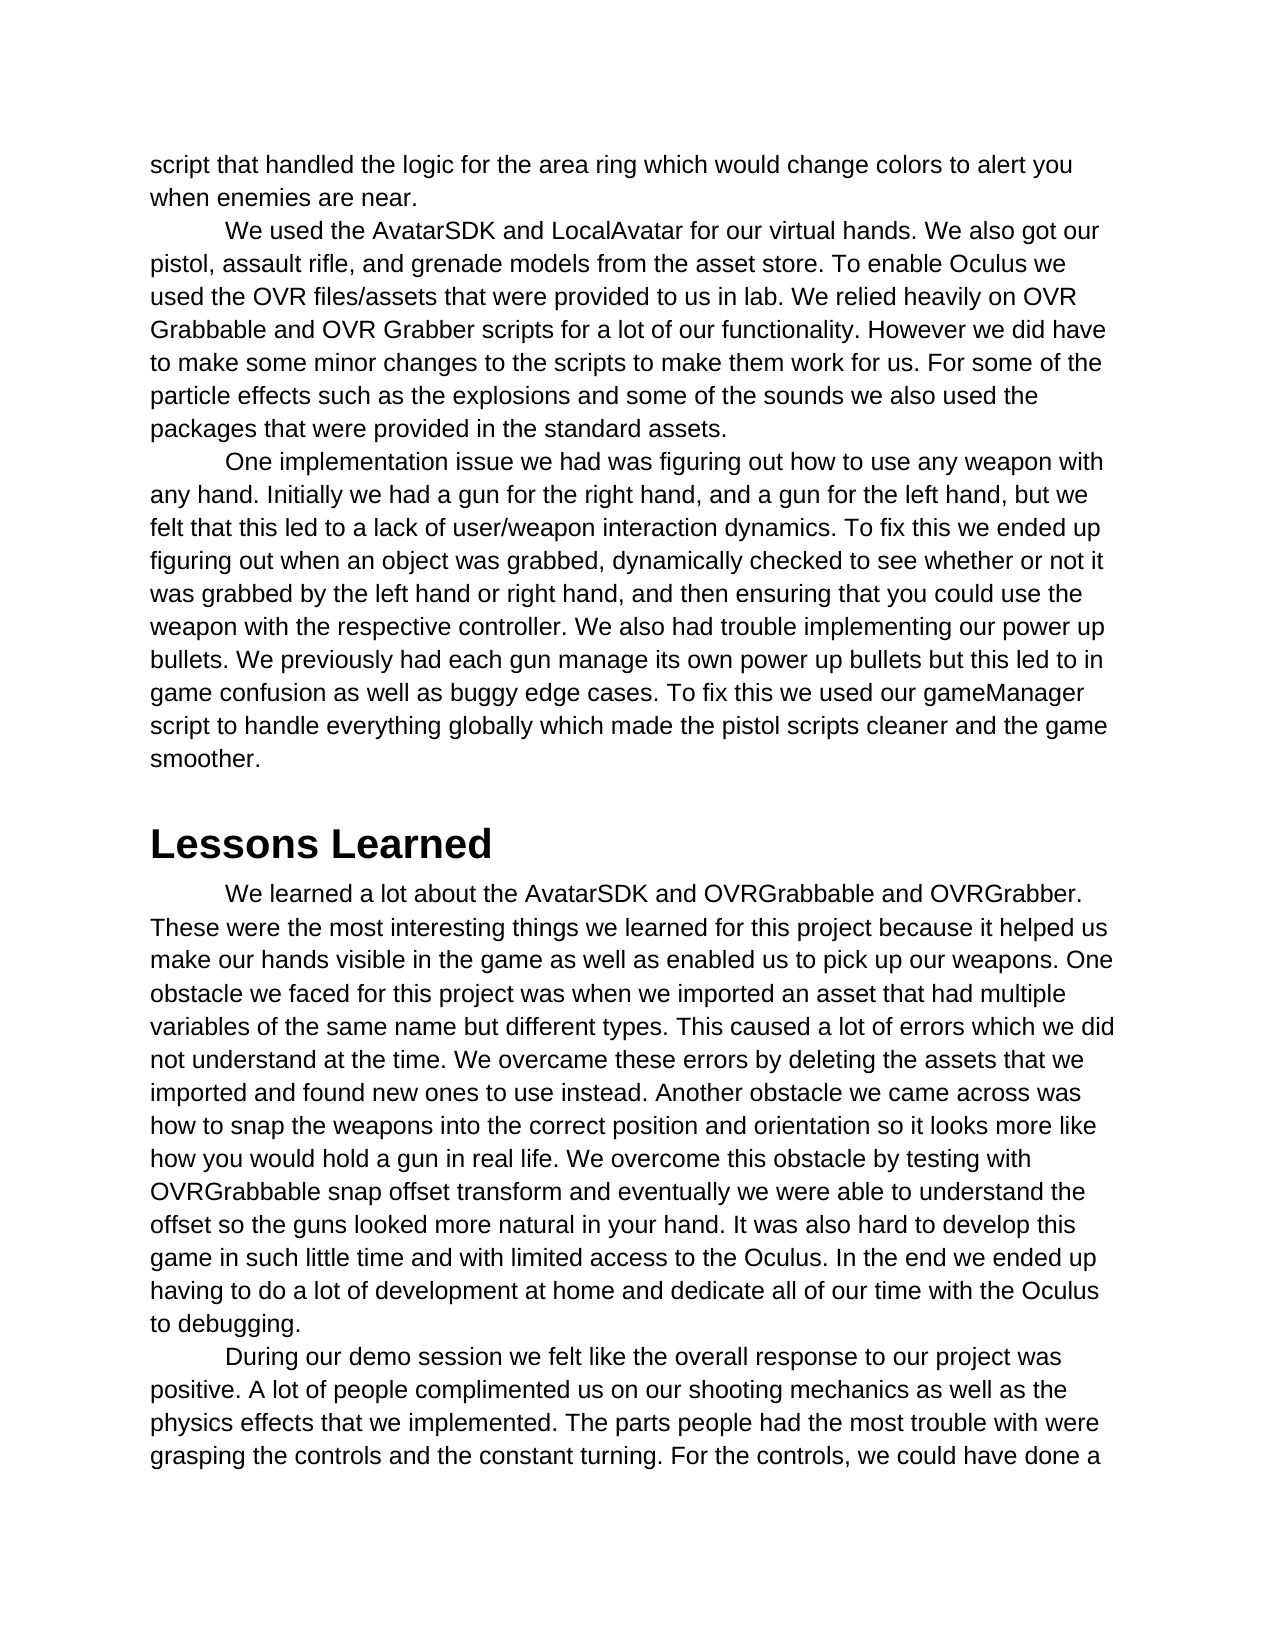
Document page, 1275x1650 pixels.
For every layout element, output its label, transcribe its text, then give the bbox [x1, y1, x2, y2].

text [150, 150, 1125, 212]
text We used the AvatarSDK and LocalAvatar for our virtual hands. We also got our pistol, assault rifle, and grenade models from the asset store. To enable Oculus we used the OVR files/assets that were provided to us in lab. We relied heavily on OVR Grabbable and OVR Grabber scripts for a lot of our functionality. However we did have to make some minor changes to the scripts to make them work for us. For some of the particle effects such as the explosions and some of the sounds we also used the packages that were provided in the standard assets. [150, 216, 1125, 443]
text We learned a lot about the AvatarSDK and OVRGrabbable and OVRGrabber. These were the most interesting things we learned for this project because it helped us make our hands visible in the game as well as enabled us to pick up our weapons. One obstacle we faced for this project was when we imported an asset that had multiple variables of the same name but different types. This caused a lot of errors which we did not understand at the time. We overcame these errors by deleting the assets that we imported and found new ones to use instead. Another obstacle we came across was how to snap the weapons into the correct position and orientation so it looks more like how you would hold a gun in real life. We overcome this obstacle by testing with OVRGrabbable snap offset transform and eventually we were able to understand the offset so the guns looked more natural in your hand. It was also hard to develop this game in such little time and with limited access to the Oculus. In the end we ended up having to do a lot of development at home and dedicate all of our time with the Oculus to debugging. [150, 879, 1125, 1337]
subtitle Lessons Learned [150, 819, 1125, 867]
text One implementation issue we had was figuring out how to use any weapon with any hand. Initially we had a gun for the right hand, and a gun for the left hand, but we felt that this led to a lack of user/weapon interaction dynamics. To fix this we ended up figuring out when an object was grabbed, dynamically checked to see whether or not it was grabbed by the left hand or right hand, and then ensuring that you could use the weapon with the respective controller. We also had trouble implementing our power up bullets. We previously had each gun manage its own power up bullets but this led to in game confusion as well as buggy edge cases. To fix this we used our gameManager script to handle everything globally which made the pistol scripts cleaner and the game smoother. [150, 447, 1125, 773]
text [150, 1342, 1125, 1469]
